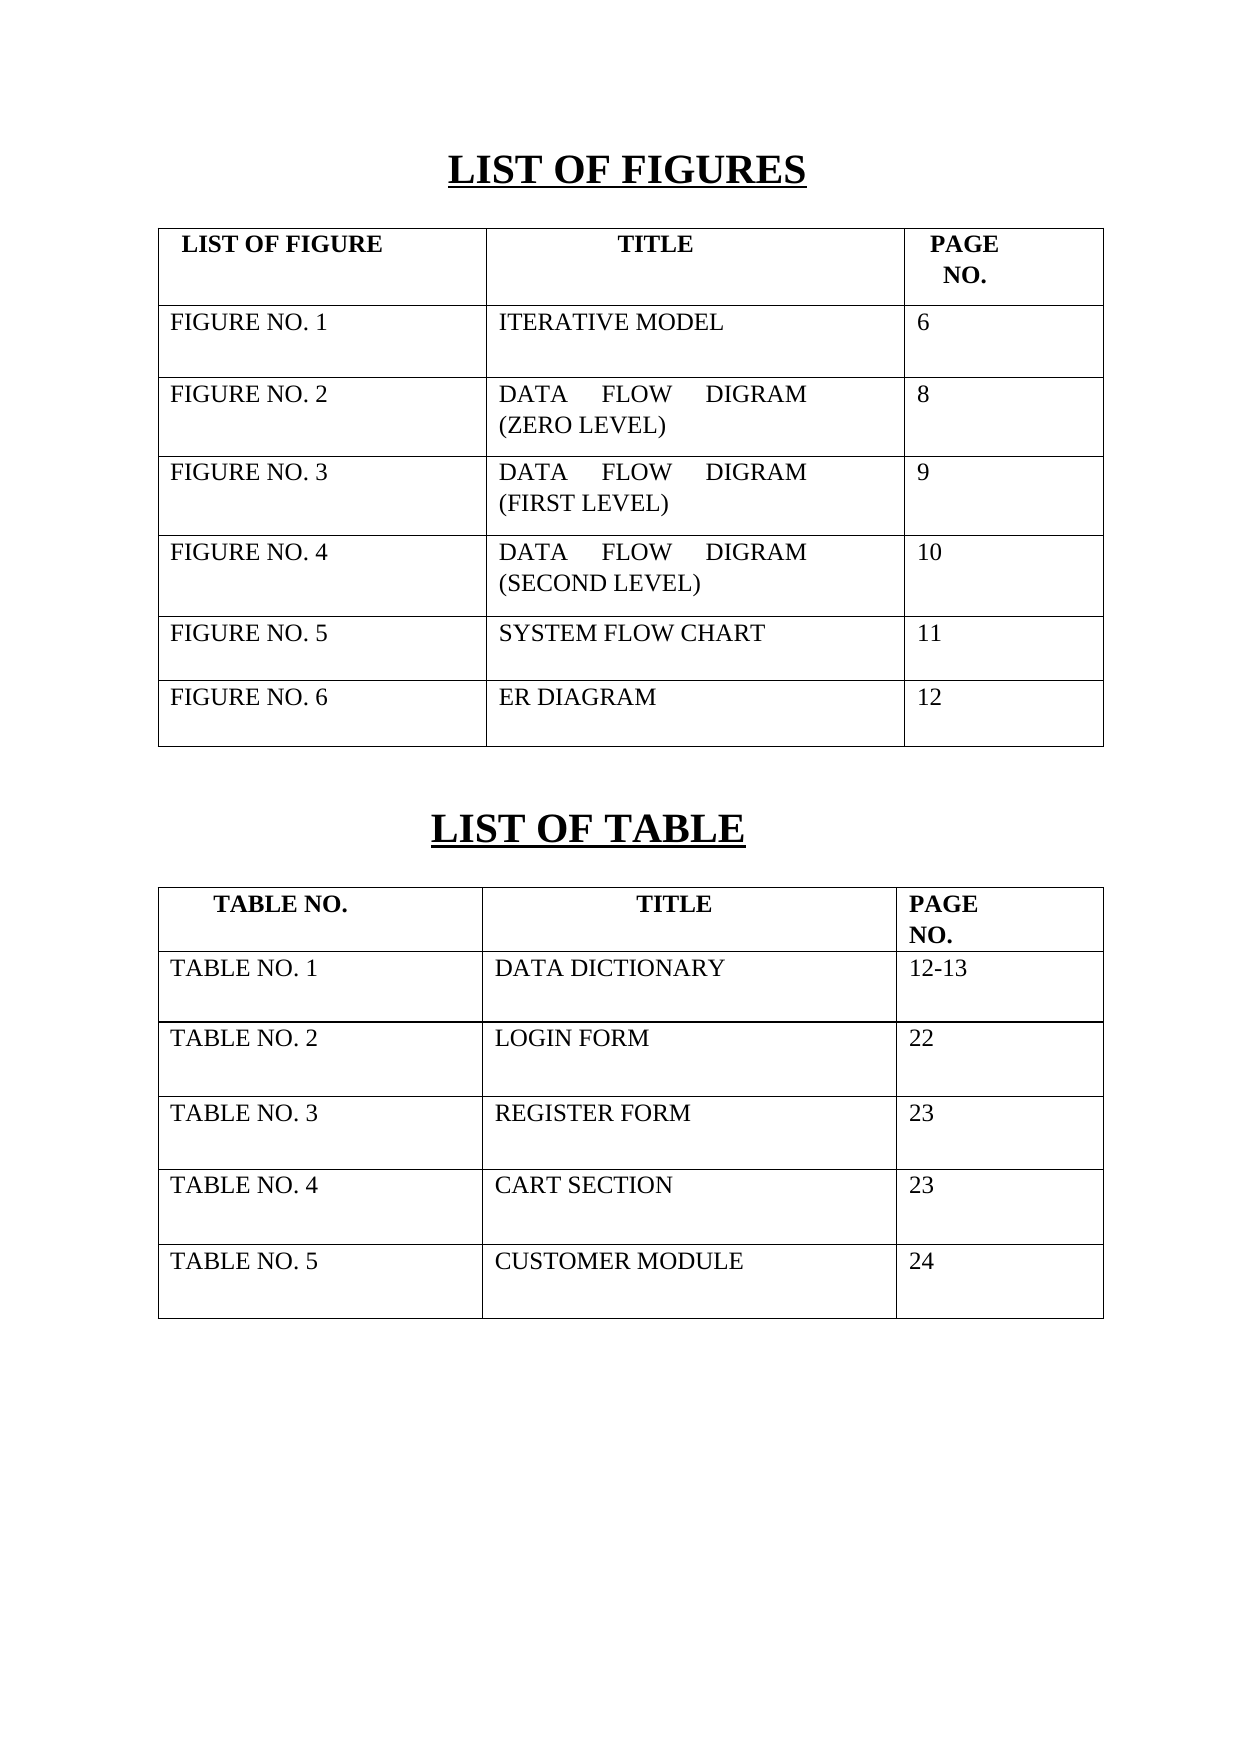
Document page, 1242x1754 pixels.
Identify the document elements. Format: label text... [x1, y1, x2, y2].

table_cell FIGURE NO. 5 [159, 617, 486, 680]
table_cell DATA FLOW DIGRAM (FIRST LEVEL) [487, 457, 904, 535]
table_header TITLE [487, 229, 904, 305]
table_cell 23 [897, 1170, 1103, 1244]
table_cell FIGURE NO. 2 [159, 378, 486, 456]
table_cell 11 [905, 617, 1103, 680]
table_cell SYSTEM FLOW CHART [487, 617, 904, 680]
table_cell 22 [897, 1023, 1103, 1096]
table_cell TABLE NO. 2 [159, 1023, 482, 1096]
table_cell TABLE NO. 3 [159, 1097, 482, 1168]
table_cell LOGIN FORM [483, 1023, 896, 1096]
table_cell 23 [897, 1097, 1103, 1168]
table_cell CUSTOMER MODULE [483, 1245, 896, 1317]
table_cell 8 [905, 378, 1103, 456]
table_cell 12 [905, 681, 1103, 746]
table_header TABLE NO. [159, 888, 482, 951]
table_cell FIGURE NO. 6 [159, 681, 486, 746]
table_cell TABLE NO. 1 [159, 952, 482, 1021]
table_cell ER DIAGRAM [487, 681, 904, 746]
table_cell 12-13 [897, 952, 1103, 1021]
table_cell FIGURE NO. 4 [159, 536, 486, 616]
table_cell TABLE NO. 5 [159, 1245, 482, 1317]
table_cell TABLE NO. 4 [159, 1170, 482, 1244]
table_header PAGE NO. [905, 229, 1103, 305]
text LIST OF TABLE [27, 804, 746, 852]
table_cell ITERATIVE MODEL [487, 306, 904, 377]
table_cell DATA FLOW DIGRAM (ZERO LEVEL) [487, 378, 904, 456]
table_cell CART SECTION [483, 1170, 896, 1244]
table_cell 6 [905, 306, 1103, 377]
table_cell FIGURE NO. 1 [159, 306, 486, 377]
table_cell REGISTER FORM [483, 1097, 896, 1168]
table_cell 9 [905, 457, 1103, 535]
table_cell DATA FLOW DIGRAM (SECOND LEVEL) [487, 536, 904, 616]
text LIST OF FIGURES [27, 144, 806, 192]
table_cell 24 [897, 1245, 1103, 1317]
table_header LIST OF FIGURE [159, 229, 486, 305]
table_header TITLE [483, 888, 896, 951]
table_cell DATA DICTIONARY [483, 952, 896, 1021]
table_header PAGE NO. [897, 888, 1103, 951]
table_cell FIGURE NO. 3 [159, 457, 486, 535]
table_cell 10 [905, 536, 1103, 616]
